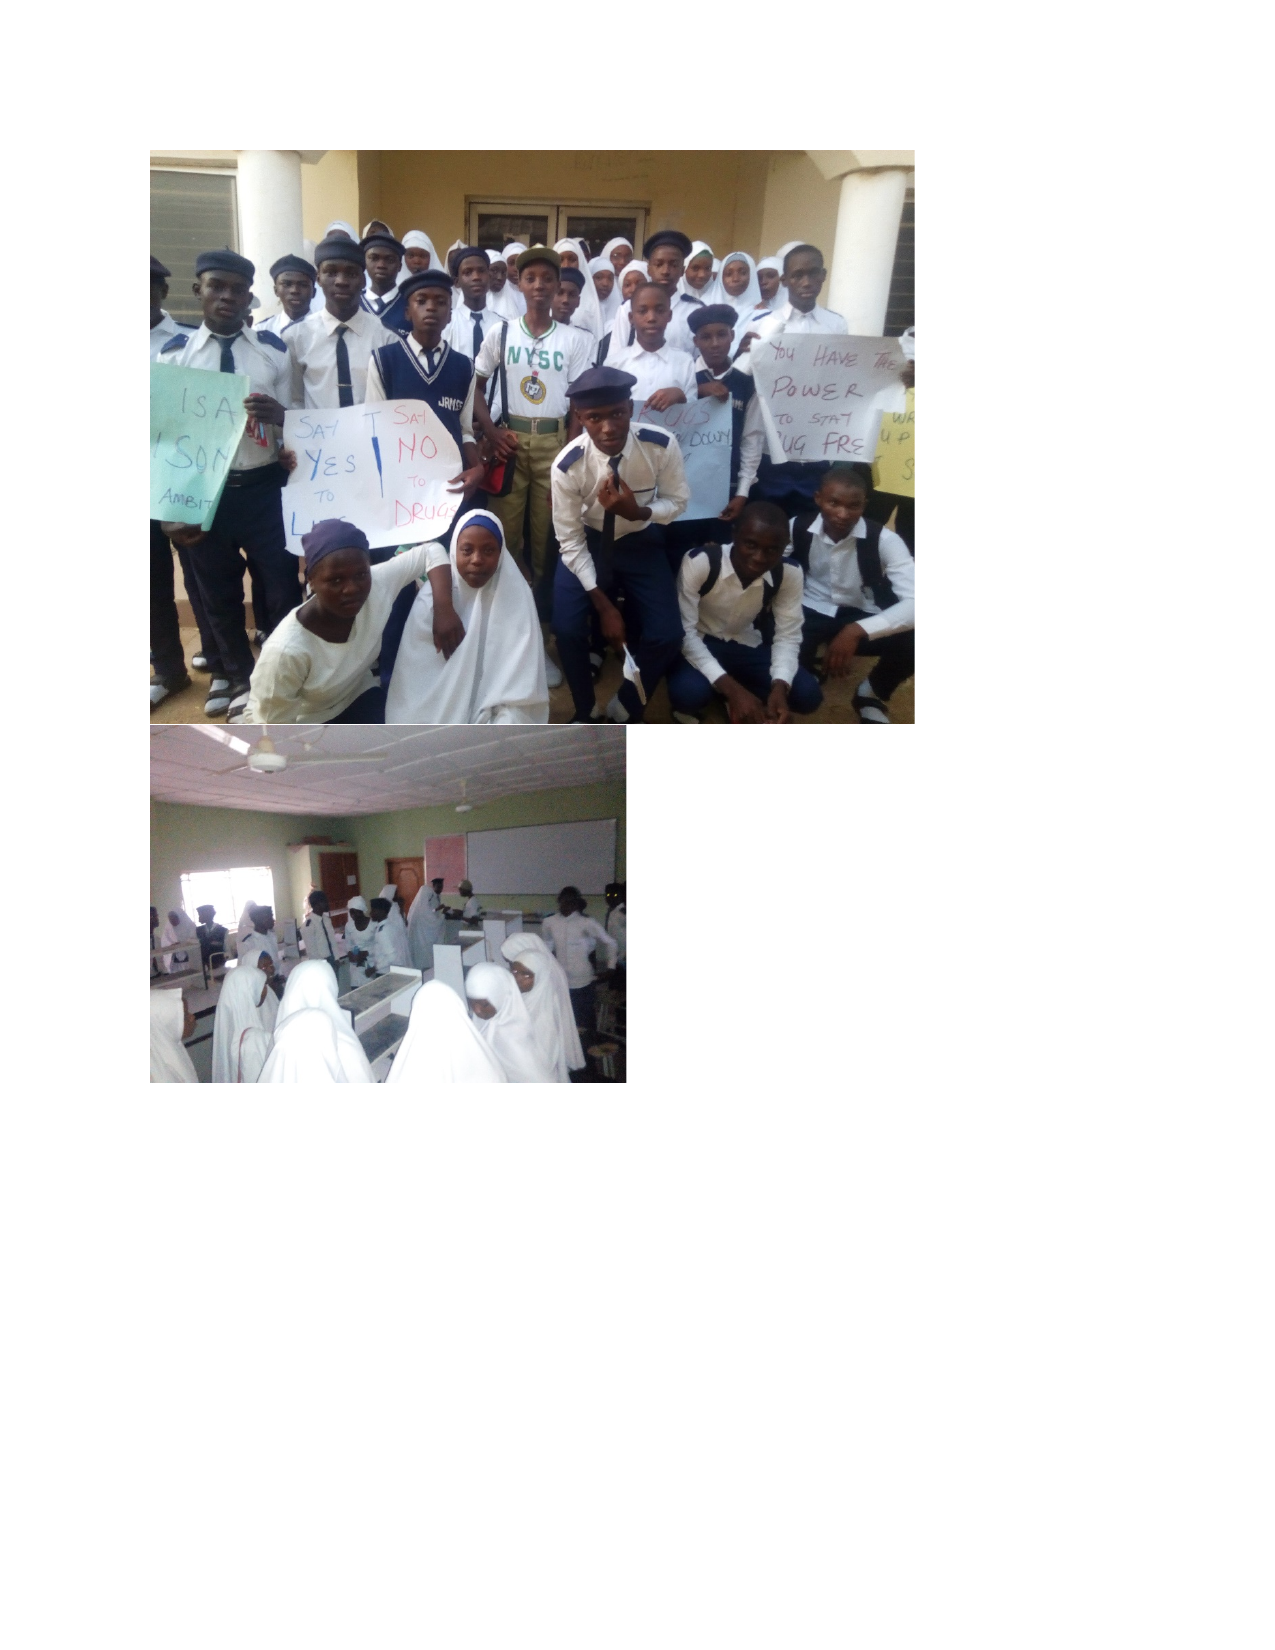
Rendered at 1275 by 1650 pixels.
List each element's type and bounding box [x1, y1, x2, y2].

picture [150, 725, 627, 1083]
picture [150, 150, 915, 724]
